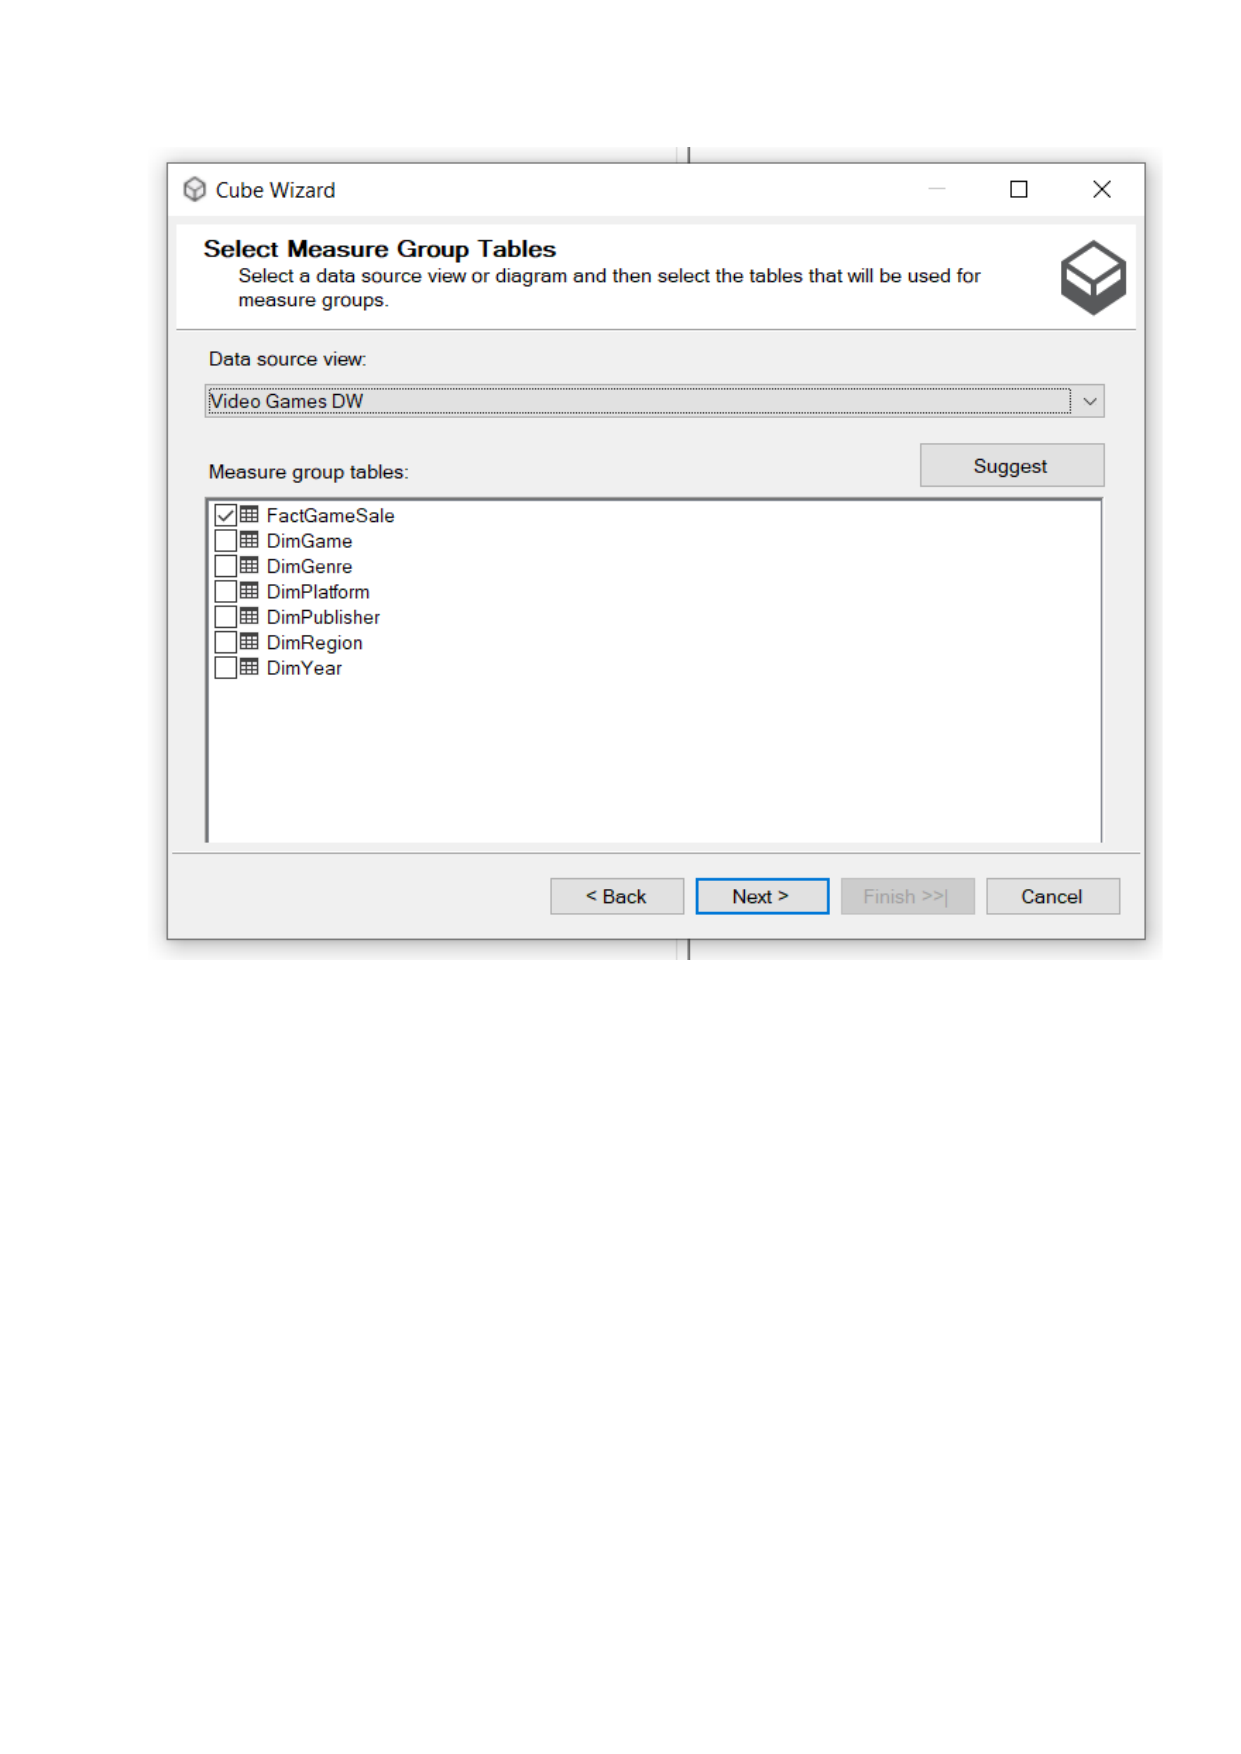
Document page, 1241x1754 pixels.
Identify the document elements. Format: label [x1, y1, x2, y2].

picture [147, 147, 1163, 960]
